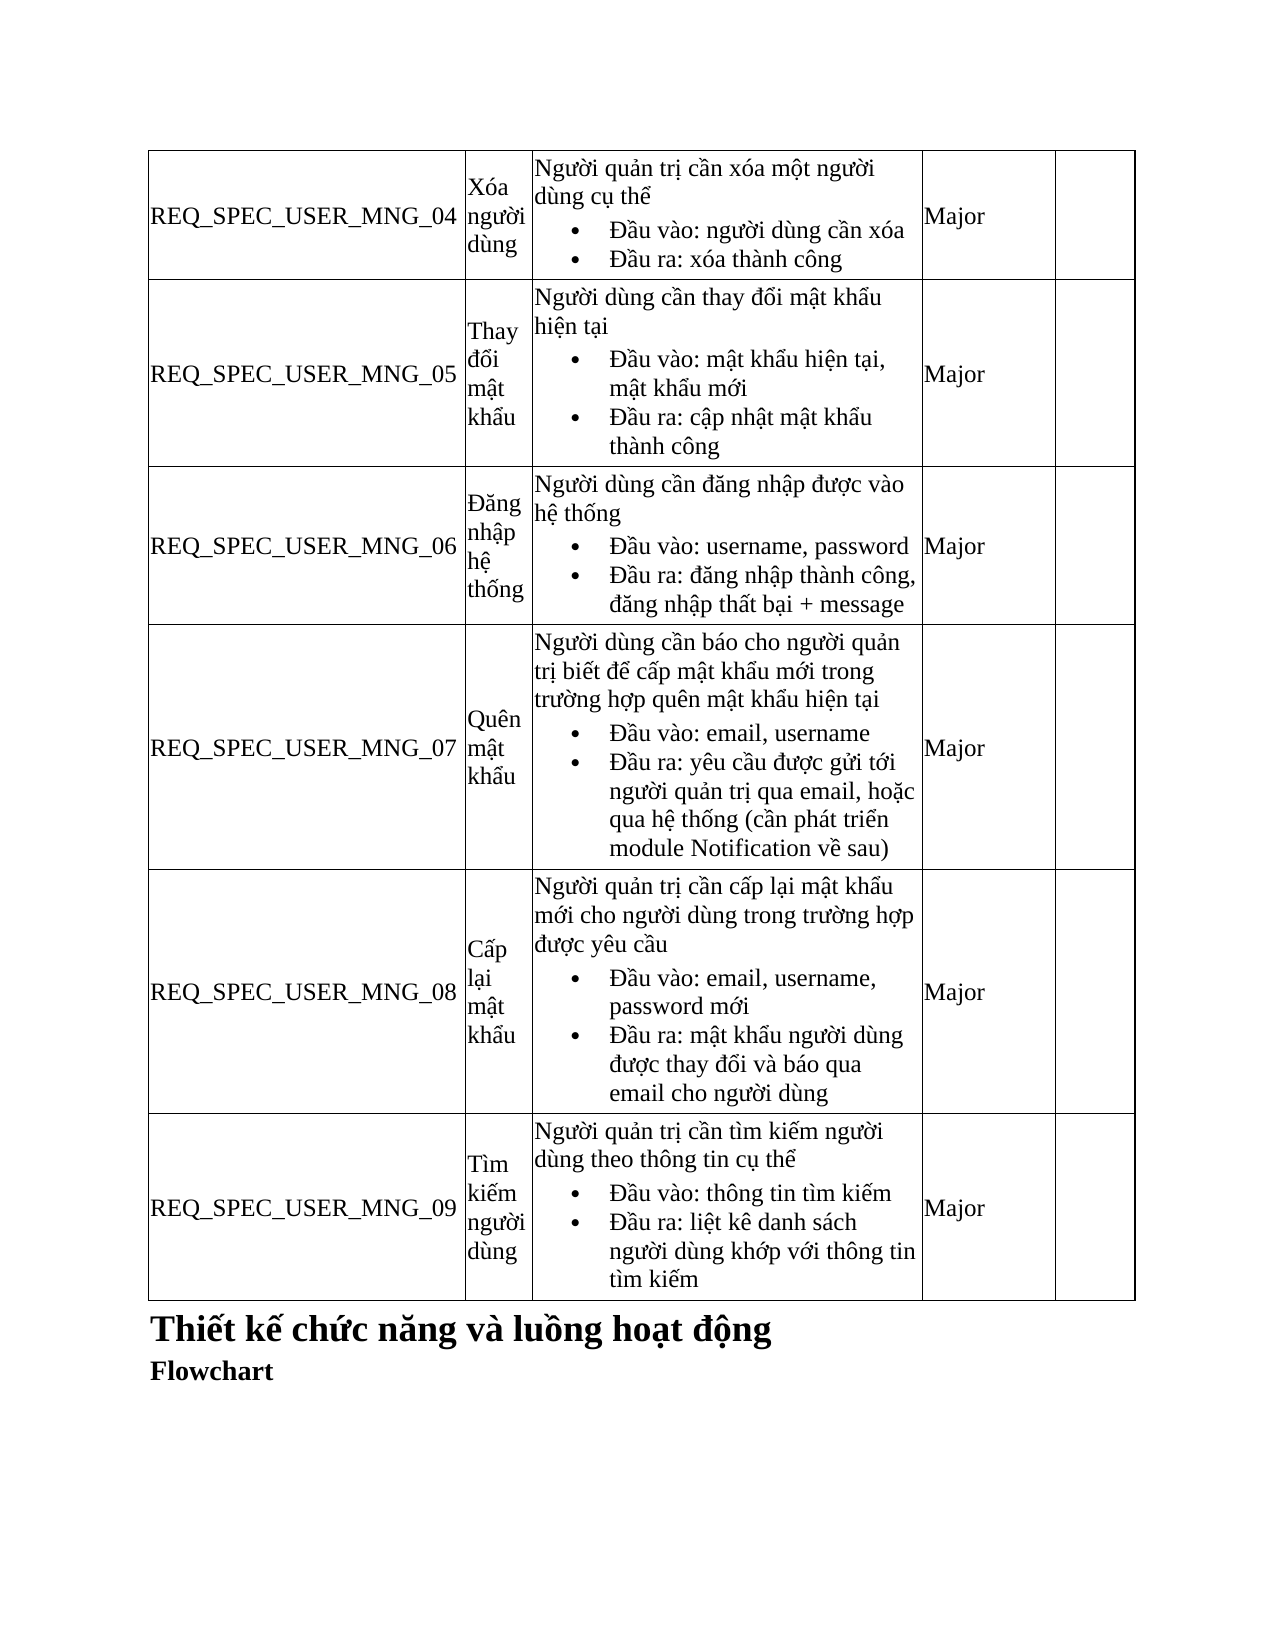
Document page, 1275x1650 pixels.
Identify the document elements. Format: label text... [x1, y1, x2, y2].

table_cell Tìm kiếm người dùng [466, 1114, 532, 1300]
table_cell [1056, 467, 1134, 624]
table_cell Người quản trị cần tìm kiếm người dùng theo thông tin cụ thể Đầu vào: thông tin tìm kiếm Đầu ra: liệt kê danh sách người dùng khớp với thông tin tìm kiếm [533, 1114, 922, 1300]
table_cell Thay đổi mật khẩu [466, 280, 532, 466]
table_cell Người dùng cần thay đổi mật khẩu hiện tại Đầu vào: mật khẩu hiện tại, mật khẩu mới Đầu ra: cập nhật mật khẩu thành công [533, 280, 922, 466]
table_cell REQ_SPEC_USER_MNG_07 [149, 625, 465, 869]
table_cell Major [923, 151, 1055, 279]
table_cell Major [923, 1114, 1055, 1300]
table_cell Người dùng cần báo cho người quản trị biết để cấp mật khẩu mới trong trường hợp quên mật khẩu hiện tại Đầu vào: email, username Đầu ra: yêu cầu được gửi tới người quản trị qua email, hoặc qua hệ thống (cần phát triển module Notification về sau) [533, 625, 922, 869]
table_cell Xóa người dùng [466, 151, 532, 279]
subtitle Thiết kế chức năng và luồng hoạt động [150, 1306, 1125, 1349]
table_cell REQ_SPEC_USER_MNG_06 [149, 467, 465, 624]
table_cell Major [923, 870, 1055, 1113]
table_cell Đăng nhập hệ thống [466, 467, 532, 624]
table_cell Người quản trị cần cấp lại mật khẩu mới cho người dùng trong trường hợp được yêu cầu Đầu vào: email, username, password mới Đầu ra: mật khẩu người dùng được thay đổi và báo qua email cho người dùng [533, 870, 922, 1113]
table_cell Người dùng cần đăng nhập được vào hệ thống Đầu vào: username, password Đầu ra: đăng nhập thành công, đăng nhập thất bại + message [533, 467, 922, 624]
table_cell Major [923, 625, 1055, 869]
table_cell Major [923, 467, 1055, 624]
table_cell Major [923, 280, 1055, 466]
table_cell Người quản trị cần xóa một người dùng cụ thể Đầu vào: người dùng cần xóa Đầu ra: xóa thành công [533, 151, 922, 279]
table_cell REQ_SPEC_USER_MNG_05 [149, 280, 465, 466]
table_cell Cấp lại mật khẩu [466, 870, 532, 1113]
table_cell [1056, 870, 1134, 1113]
subtitle Flowchart [150, 1354, 1125, 1387]
table_cell [1056, 151, 1134, 279]
table_cell [1056, 280, 1134, 466]
table_cell [1056, 625, 1134, 869]
table_cell REQ_SPEC_USER_MNG_04 [149, 151, 465, 279]
table_cell REQ_SPEC_USER_MNG_09 [149, 1114, 465, 1300]
table_cell REQ_SPEC_USER_MNG_08 [149, 870, 465, 1113]
table_cell [1056, 1114, 1134, 1300]
table_cell Quên mật khẩu [466, 625, 532, 869]
